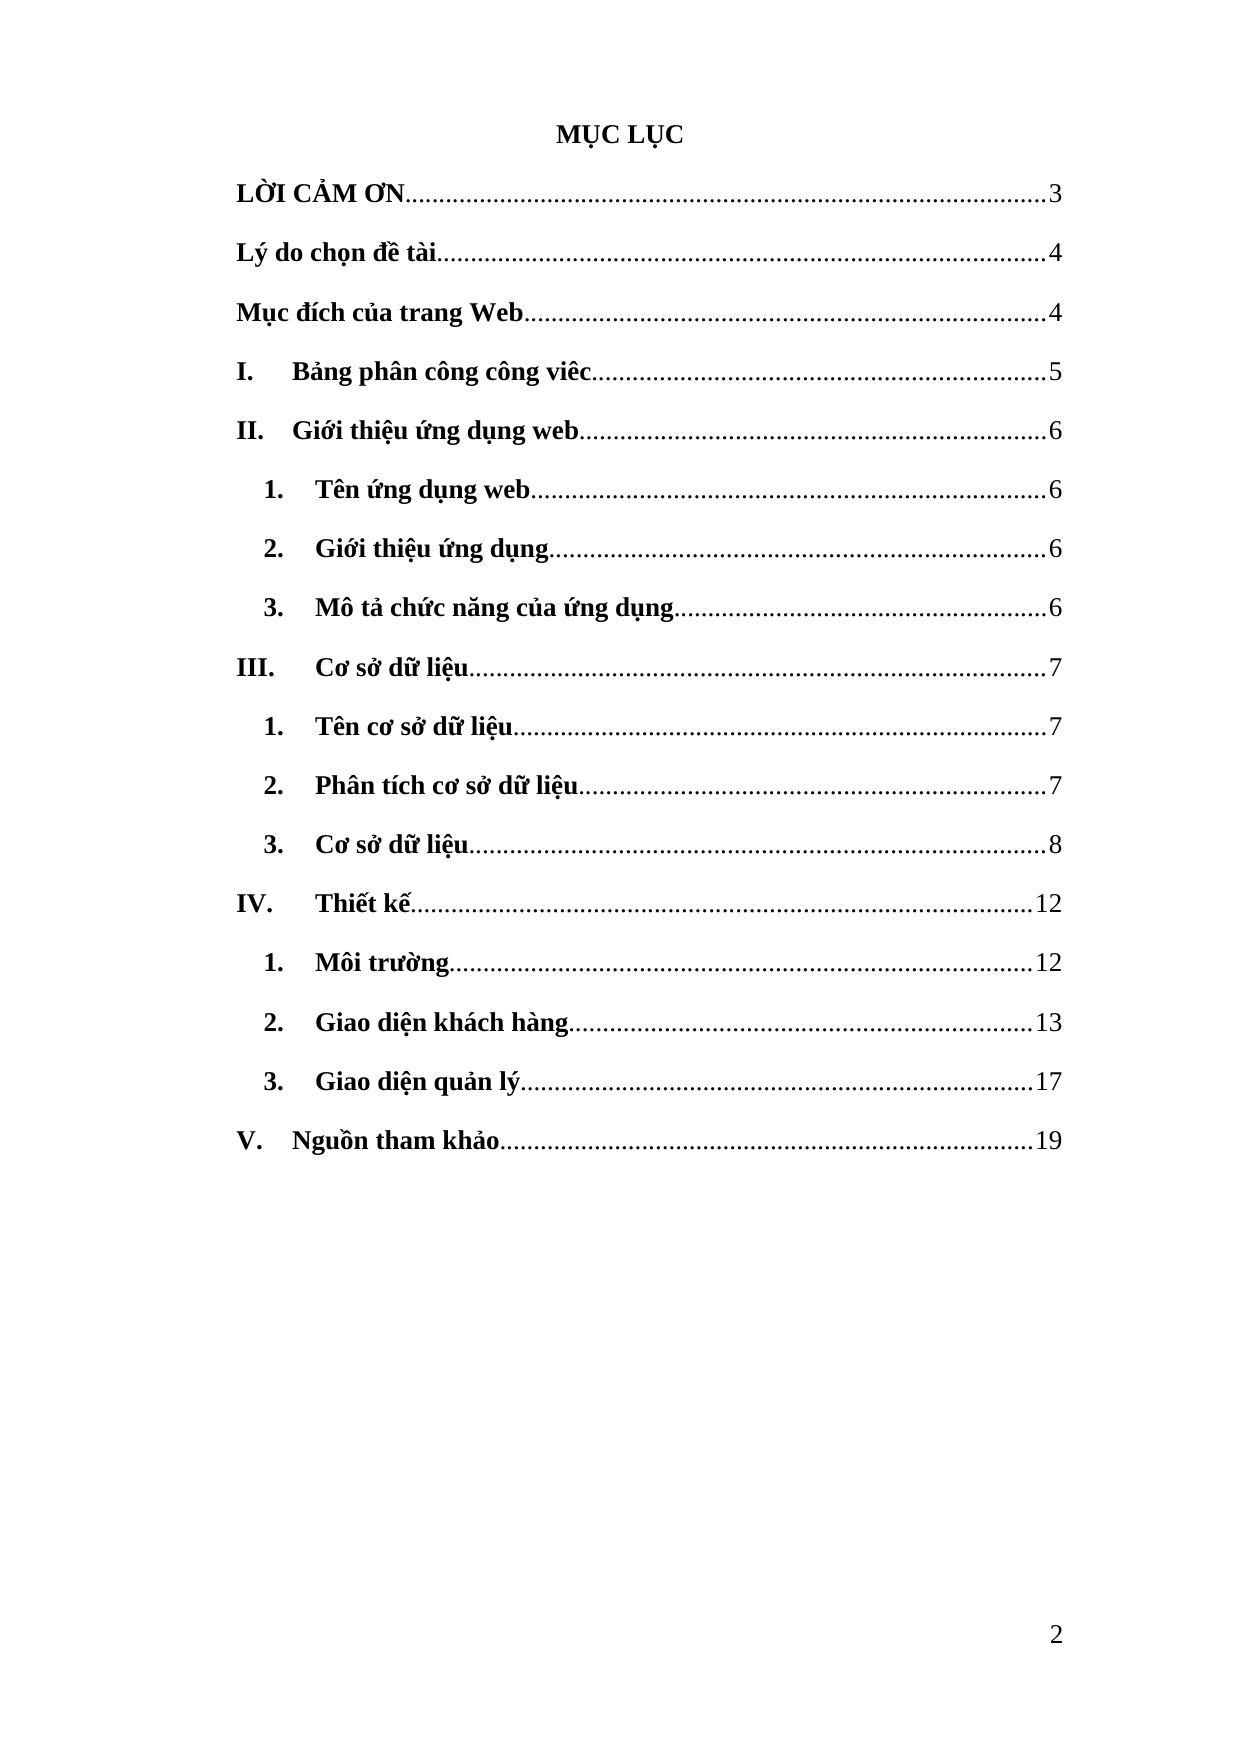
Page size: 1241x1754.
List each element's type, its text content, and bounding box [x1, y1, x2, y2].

text 3. Cơ sở dữ liệu 8 [204, 828, 1063, 859]
text 2. Giao diện khách hàng 13 [204, 1006, 1063, 1037]
text 1. Tên ứng dụng web 6 [204, 473, 1063, 504]
text I. Bảng phân công công viêc 5 [177, 355, 1063, 386]
text V. Nguồn tham khảo 19 [177, 1124, 1063, 1155]
text 3. Giao diện quản lý 17 [204, 1065, 1063, 1096]
text III. Cơ sở dữ liệu 7 [177, 651, 1063, 682]
text 1. Tên cơ sở dữ liệu 7 [204, 710, 1063, 741]
text LỜI CẢM ƠN 3 [177, 177, 1063, 208]
text Mục đích của trang Web 4 [177, 296, 1063, 327]
text IV. Thiết kế 12 [177, 887, 1063, 918]
text MỤC LỤC [177, 118, 1063, 149]
text 1. Môi trường 12 [204, 946, 1063, 978]
text Lý do chọn đề tài 4 [177, 236, 1063, 268]
text 2. Giới thiệu ứng dụng 6 [204, 532, 1063, 563]
text II. Giới thiệu ứng dụng web 6 [177, 414, 1063, 445]
text 2. Phân tích cơ sở dữ liệu 7 [204, 769, 1063, 800]
text 3. Mô tả chức năng của ứng dụng 6 [204, 591, 1063, 623]
